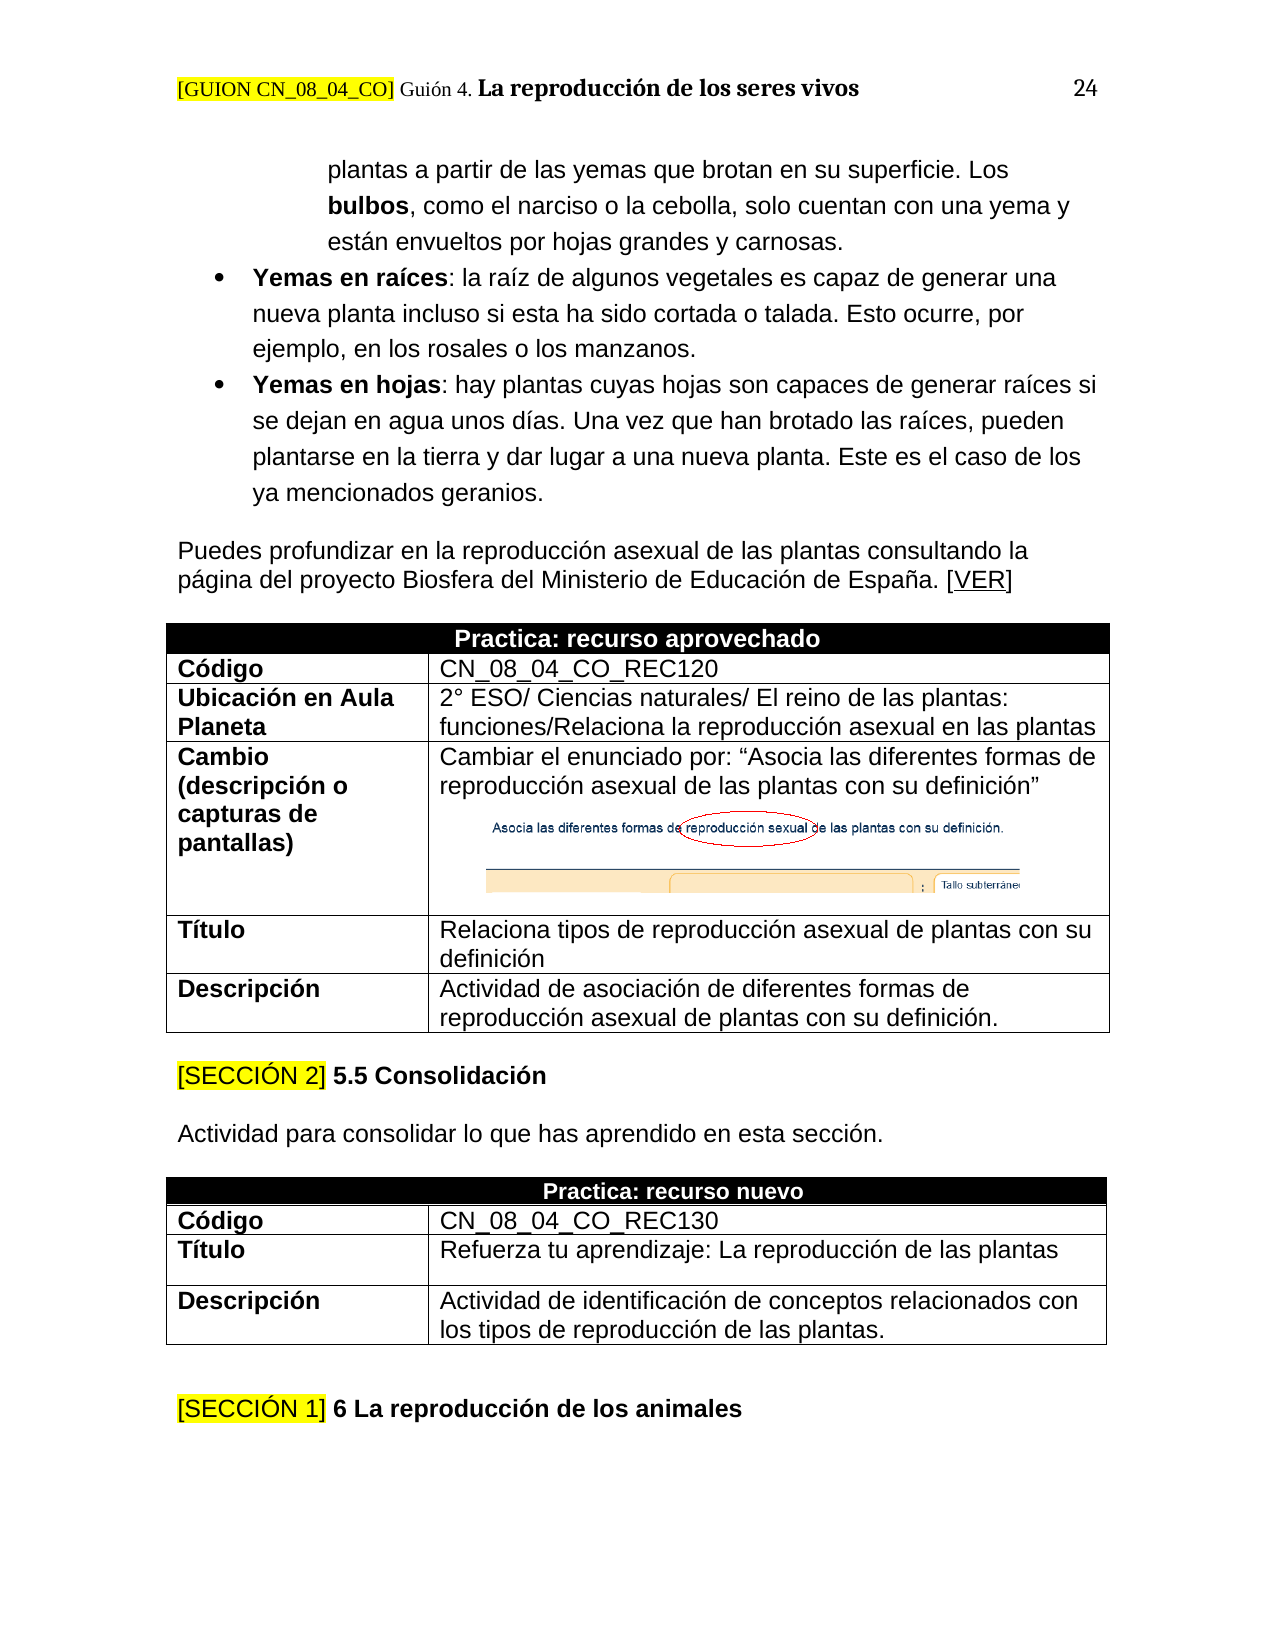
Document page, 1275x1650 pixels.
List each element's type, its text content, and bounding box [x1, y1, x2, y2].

table_cell Actividad de asociación de diferentes formas de reproducción asexual de plantas con su definición. [429, 974, 1109, 1032]
table_header Practica: recurso aprovechado [167, 624, 1109, 653]
text Puedes profundizar en la reproducción asexual de las plantas consultando la página del proyecto Biosfera del Ministerio de Educación de España. [VER] [177, 536, 1098, 594]
table_cell Descripción [167, 974, 428, 1032]
text Actividad para consolidar lo que has aprendido en esta sección. [177, 1119, 1098, 1148]
list Yemas en raíces: la raíz de algunos vegetales es capaz de generar una nueva planta incluso si esta ha sido cortada o talada. Esto ocurre, por ejemplo, en los rosales o los manzanos. [215, 255, 1098, 363]
table_cell Código [167, 1206, 428, 1234]
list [290, 148, 1098, 255]
text [SECCIÓN 2] 5.5 Consolidación [326, 1061, 1098, 1090]
table_header Practica: recurso nuevo [167, 1178, 1106, 1204]
table_cell Título [167, 1235, 428, 1285]
table_cell Actividad de identificación de conceptos relacionados con los tipos de reproducción de las plantas. [429, 1286, 1106, 1343]
table_cell Ubicación en Aula Planeta [167, 684, 428, 741]
text [SECCIÓN 1] 6 La reproducción de los animales [326, 1394, 1098, 1423]
table_cell Código [167, 654, 428, 682]
list Yemas en hojas: hay plantas cuyas hojas son capaces de generar raíces si se dejan en agua unos días. Una vez que han brotado las raíces, pueden plantarse en la tierra y dar lugar a una nueva planta. Este es el caso de los ya mencionados geranios. [215, 363, 1098, 507]
picture [486, 816, 1020, 893]
table_cell CN_08_04_CO_REC120 [429, 654, 1109, 682]
table_cell Descripción [167, 1286, 428, 1343]
table_cell Título [167, 916, 428, 973]
table_cell Refuerza tu aprendizaje: La reproducción de las plantas [429, 1235, 1106, 1285]
table_cell Cambiar el enunciado por: “Asocia las diferentes formas de reproducción asexual de las plantas con su definición” [429, 742, 1109, 914]
table_cell Relaciona tipos de reproducción asexual de plantas con su definición [429, 916, 1109, 973]
table_cell Cambio (descripción o capturas de pantallas) [167, 742, 428, 914]
table_cell CN_08_04_CO_REC130 [429, 1206, 1106, 1234]
table_cell 2° ESO/ Ciencias naturales/ El reino de las plantas: funciones/Relaciona la reproducción asexual en las plantas [429, 684, 1109, 741]
